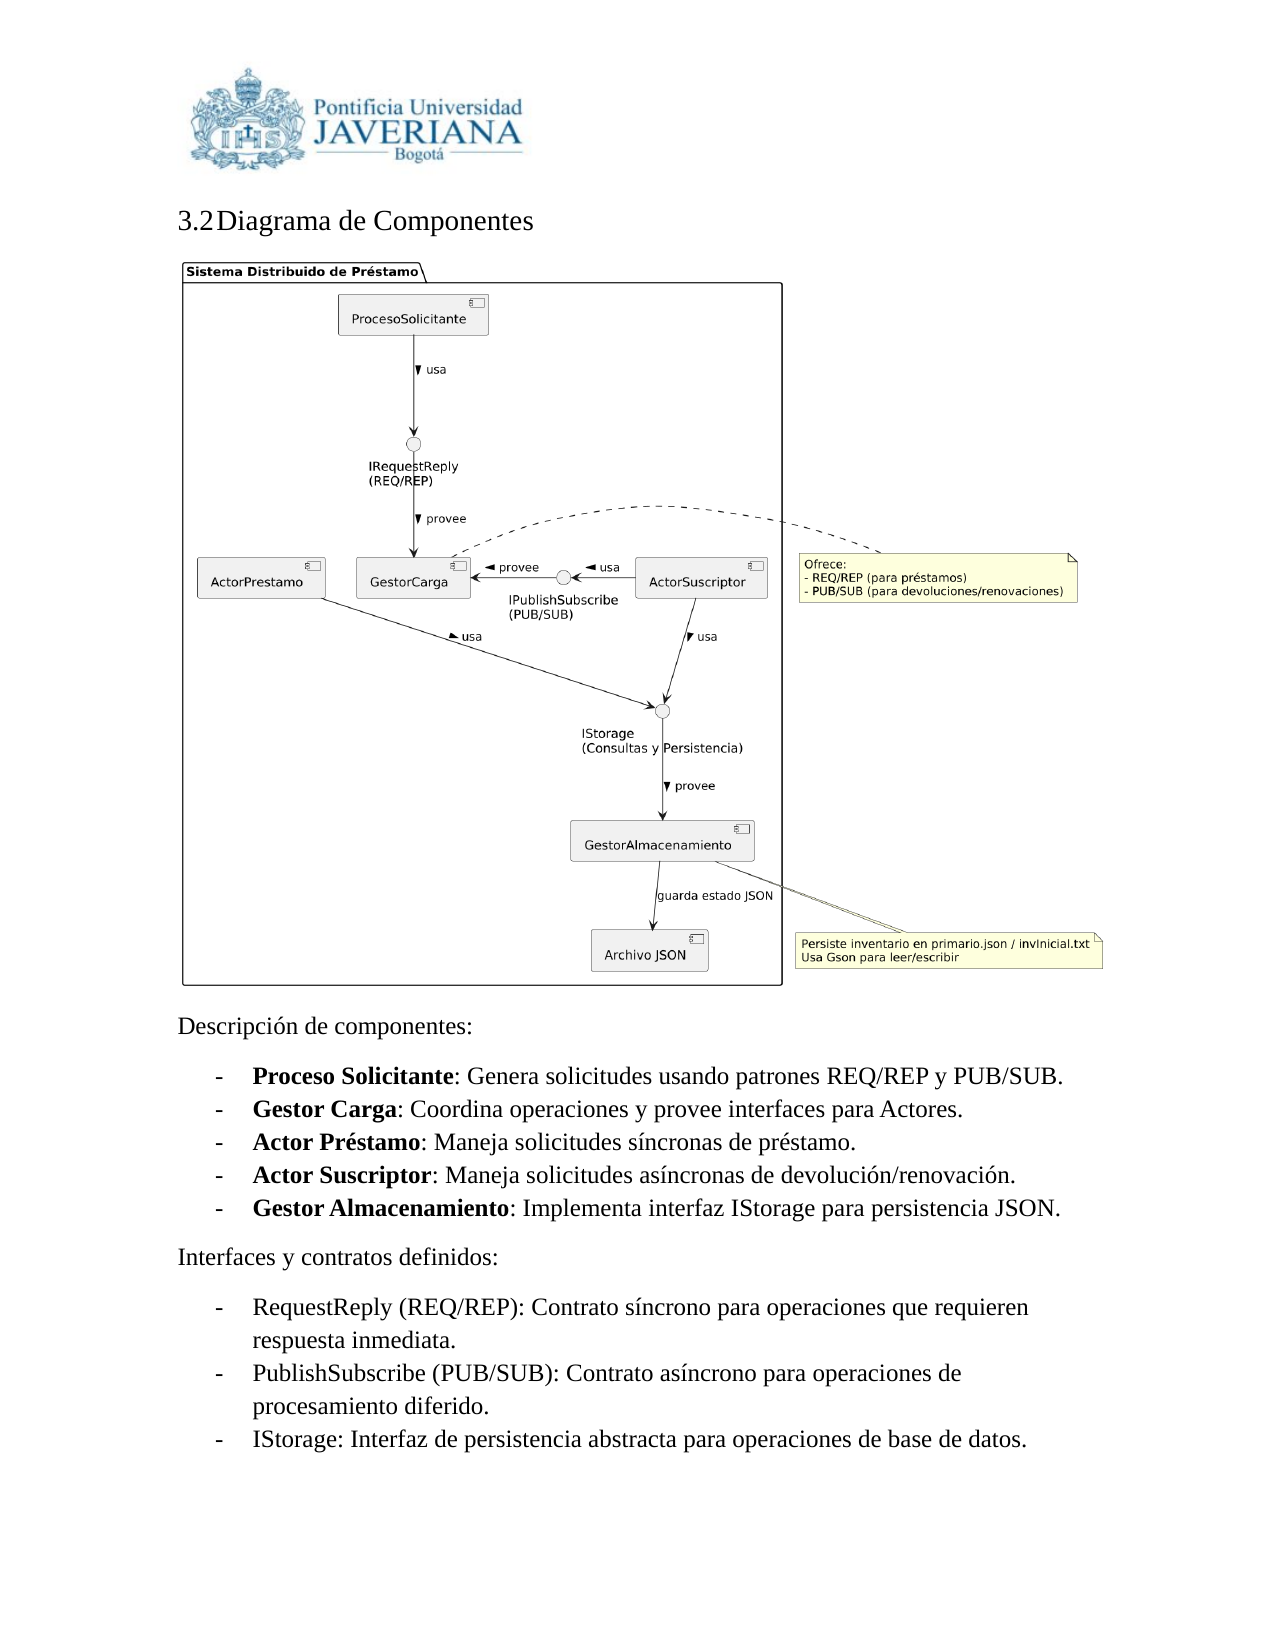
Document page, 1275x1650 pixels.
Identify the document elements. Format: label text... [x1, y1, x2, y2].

list Proceso Solicitante: Genera solicitudes usando patrones REQ/REP y PUB/SUB. [215, 1061, 1098, 1089]
list Diagrama de Componentes [177, 203, 1098, 236]
list Actor Préstamo: Maneja solicitudes síncronas de préstamo. [215, 1127, 1098, 1156]
list RequestReply (REQ/REP): Contrato síncrono para operaciones que requieren respuesta inmediata. [215, 1292, 1098, 1354]
text Interfaces y contratos definidos: [177, 1242, 1098, 1271]
list Gestor Almacenamiento: Implementa interfaz IStorage para persistencia JSON. [215, 1193, 1098, 1222]
list Actor Suscriptor: Maneja solicitudes asíncronas de devolución/renovación. [215, 1160, 1098, 1188]
picture [177, 258, 1108, 990]
picture [177, 43, 549, 195]
text Descripción de componentes: [177, 1011, 1098, 1040]
list IStorage: Interfaz de persistencia abstracta para operaciones de base de datos. [215, 1424, 1098, 1453]
list PublishSubscribe (PUB/SUB): Contrato asíncrono para operaciones de procesamiento diferido. [215, 1358, 1098, 1420]
list Gestor Carga: Coordina operaciones y provee interfaces para Actores. [215, 1094, 1098, 1122]
